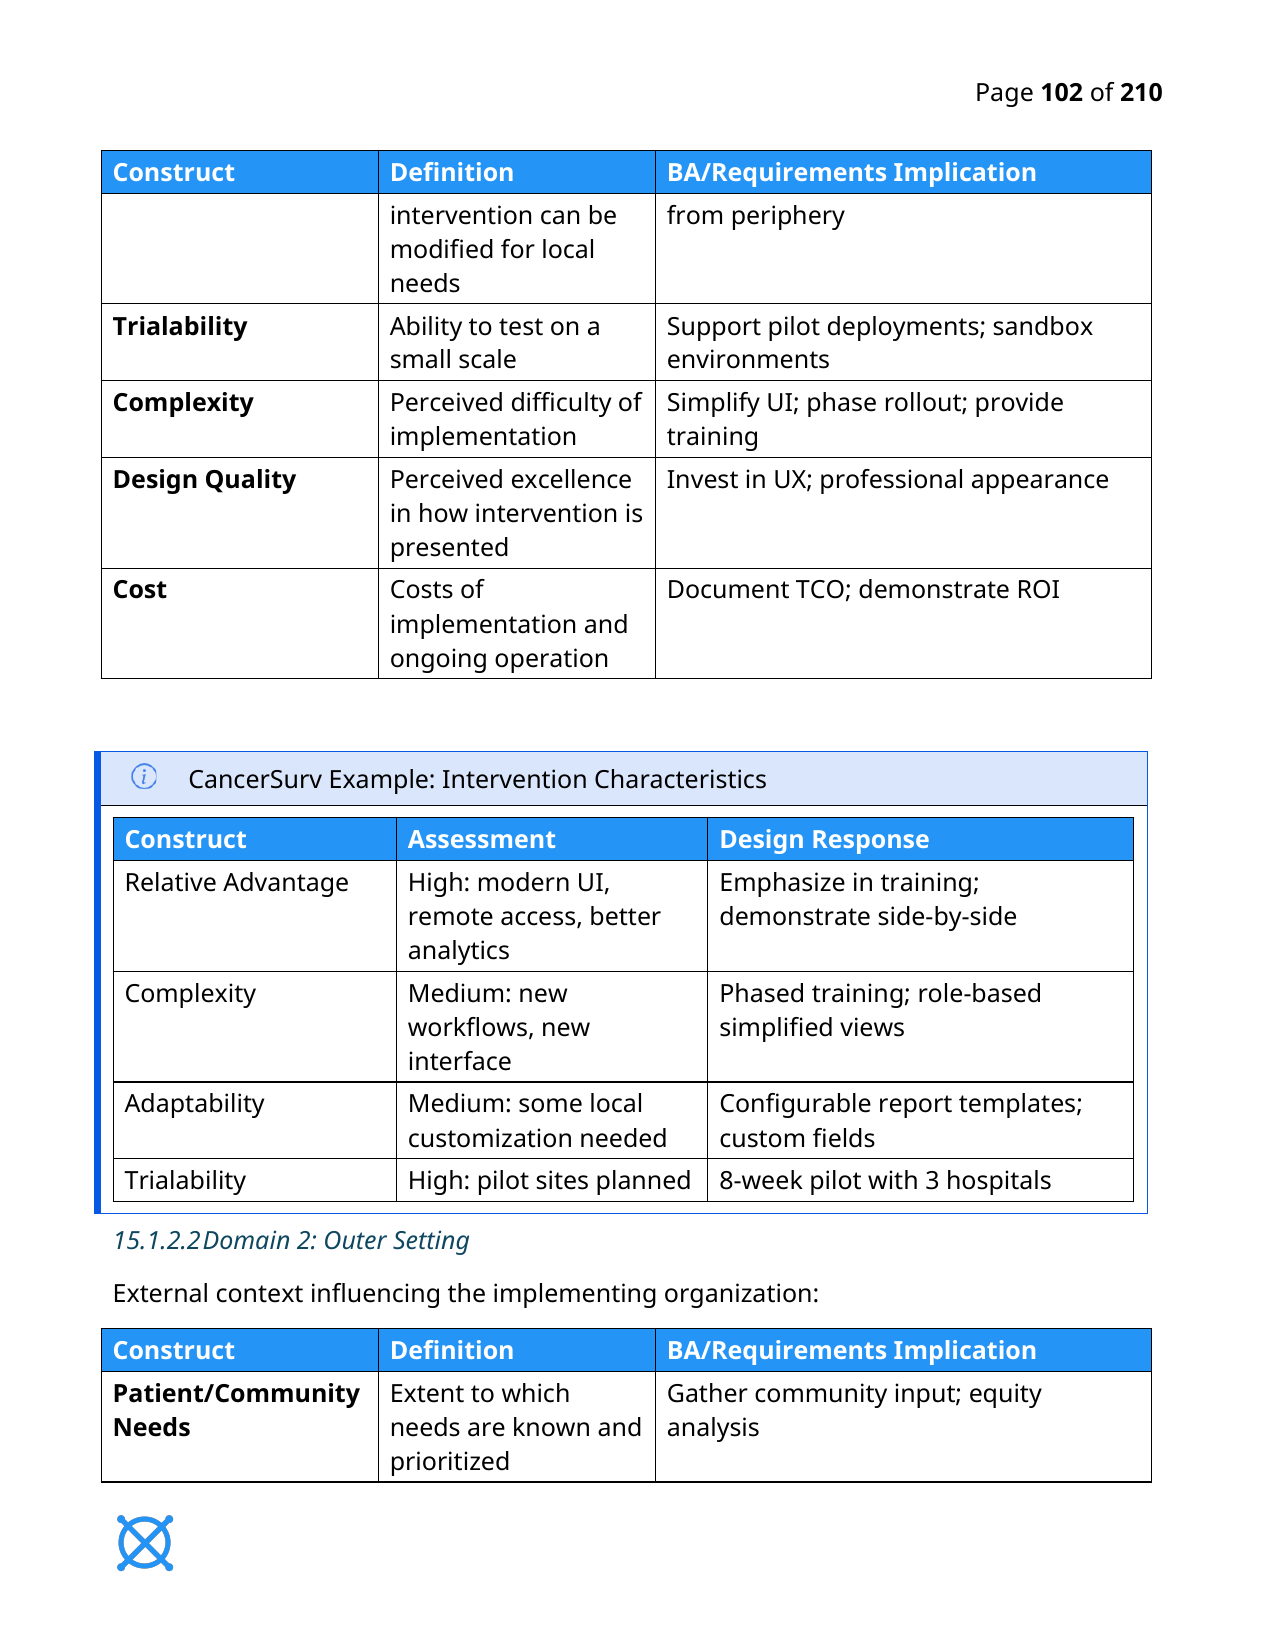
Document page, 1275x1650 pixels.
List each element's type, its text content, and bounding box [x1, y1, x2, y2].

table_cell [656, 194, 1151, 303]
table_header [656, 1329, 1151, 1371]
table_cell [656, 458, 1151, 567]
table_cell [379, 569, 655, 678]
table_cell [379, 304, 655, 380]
picture [112, 1511, 177, 1575]
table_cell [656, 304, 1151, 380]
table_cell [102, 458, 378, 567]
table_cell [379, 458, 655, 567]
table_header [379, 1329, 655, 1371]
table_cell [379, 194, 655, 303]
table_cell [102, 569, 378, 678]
subtitle Domain 2: Outer Setting [112, 1222, 1162, 1256]
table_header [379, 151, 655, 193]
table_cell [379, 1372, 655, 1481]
picture [131, 763, 157, 789]
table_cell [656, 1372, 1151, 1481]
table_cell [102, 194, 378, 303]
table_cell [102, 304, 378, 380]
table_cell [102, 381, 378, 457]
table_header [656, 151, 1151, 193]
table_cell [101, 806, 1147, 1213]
text External context influencing the implementing organization: [112, 1275, 1162, 1309]
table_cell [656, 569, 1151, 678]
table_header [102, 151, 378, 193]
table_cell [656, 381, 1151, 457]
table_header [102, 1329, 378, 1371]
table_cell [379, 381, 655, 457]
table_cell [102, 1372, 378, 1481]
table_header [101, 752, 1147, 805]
